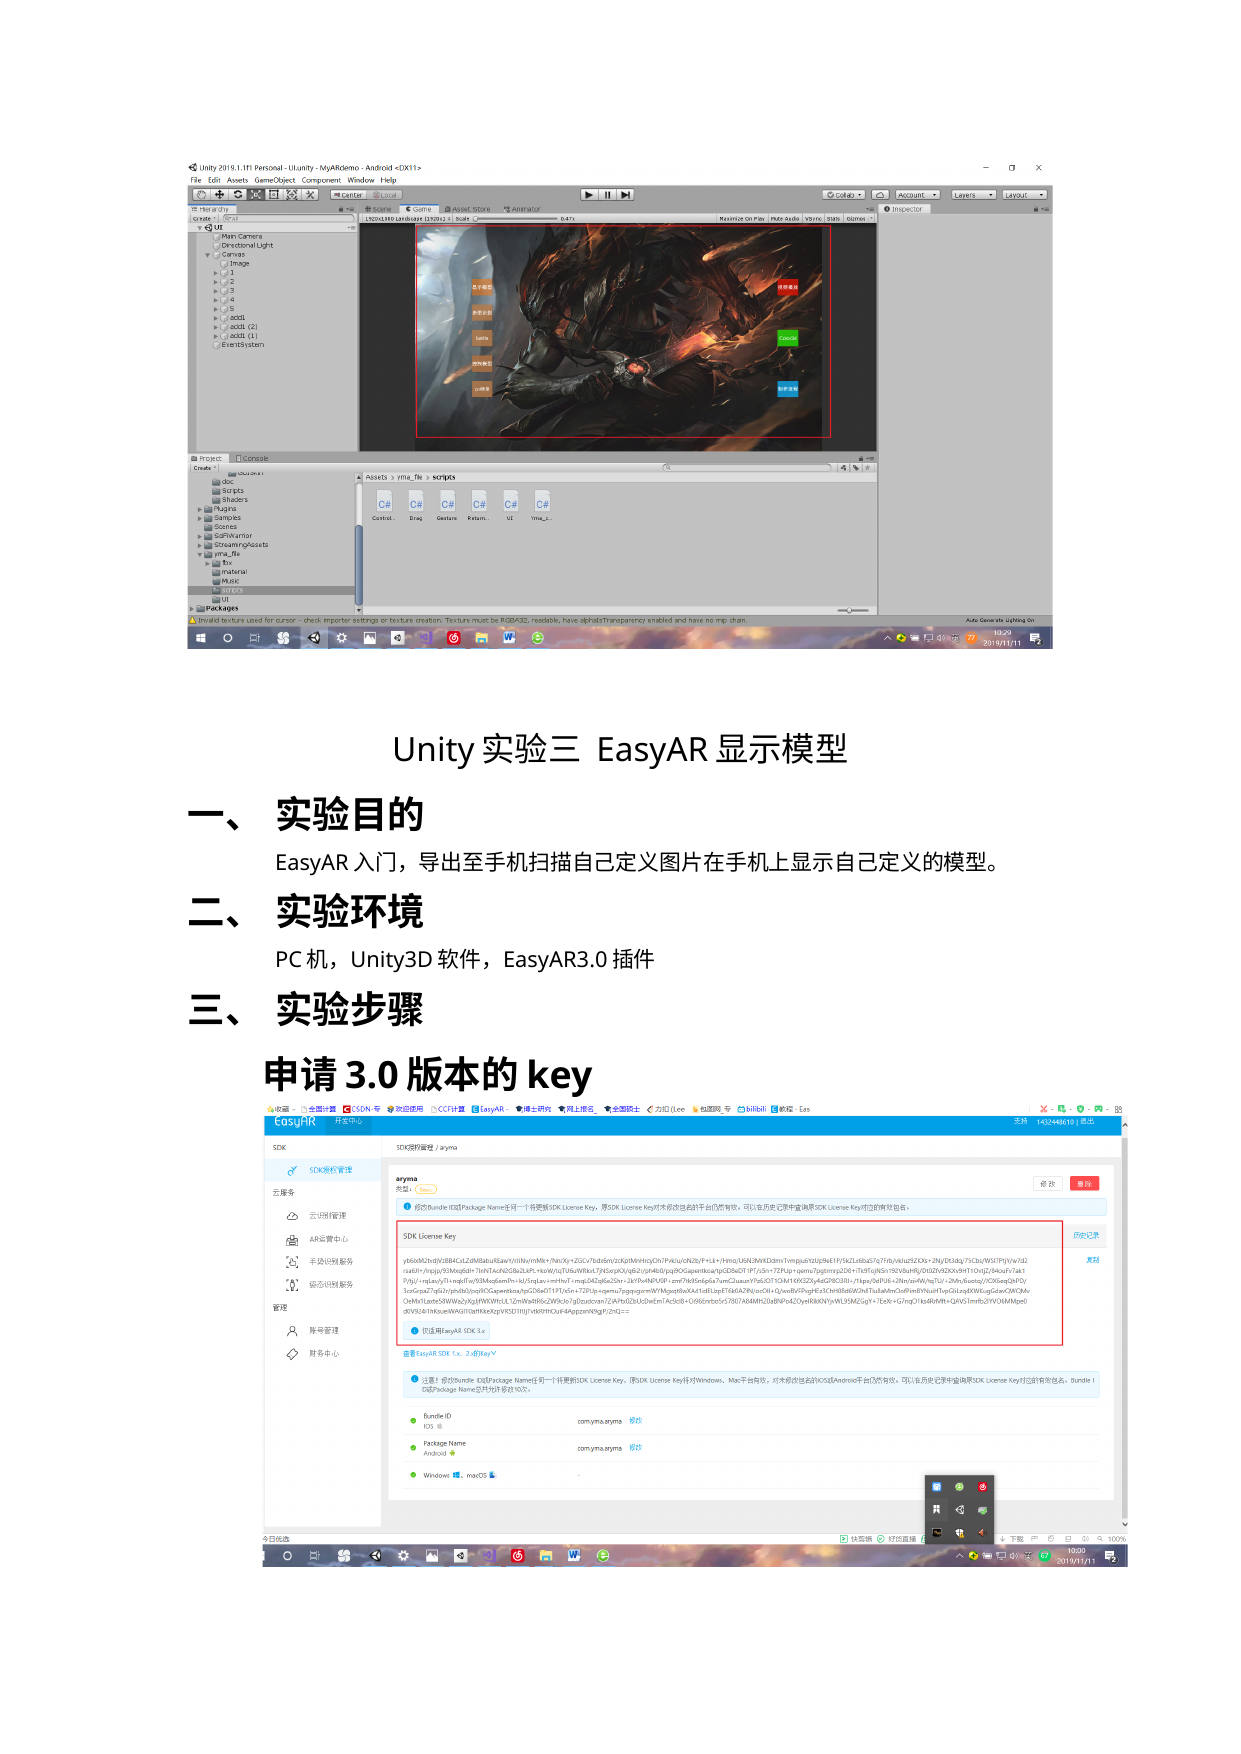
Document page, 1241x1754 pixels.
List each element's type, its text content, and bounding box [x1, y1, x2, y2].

list EasyAR入门，导出至手机扫描自己定义图片在手机上显示自己定义的模型。 [231, 844, 1053, 877]
list 实验目的 [187, 779, 1053, 844]
text Unity实验三 EasyAR显示模型 [187, 714, 1053, 779]
list 申请3.0版本的key [262, 1039, 1053, 1104]
picture [262, 1104, 1128, 1567]
list 实验步骤 [187, 974, 1053, 1039]
list PC机，Unity3D软件，EasyAR3.0插件 [231, 942, 1053, 974]
picture [187, 162, 1053, 649]
list 实验环境 [187, 877, 1053, 942]
